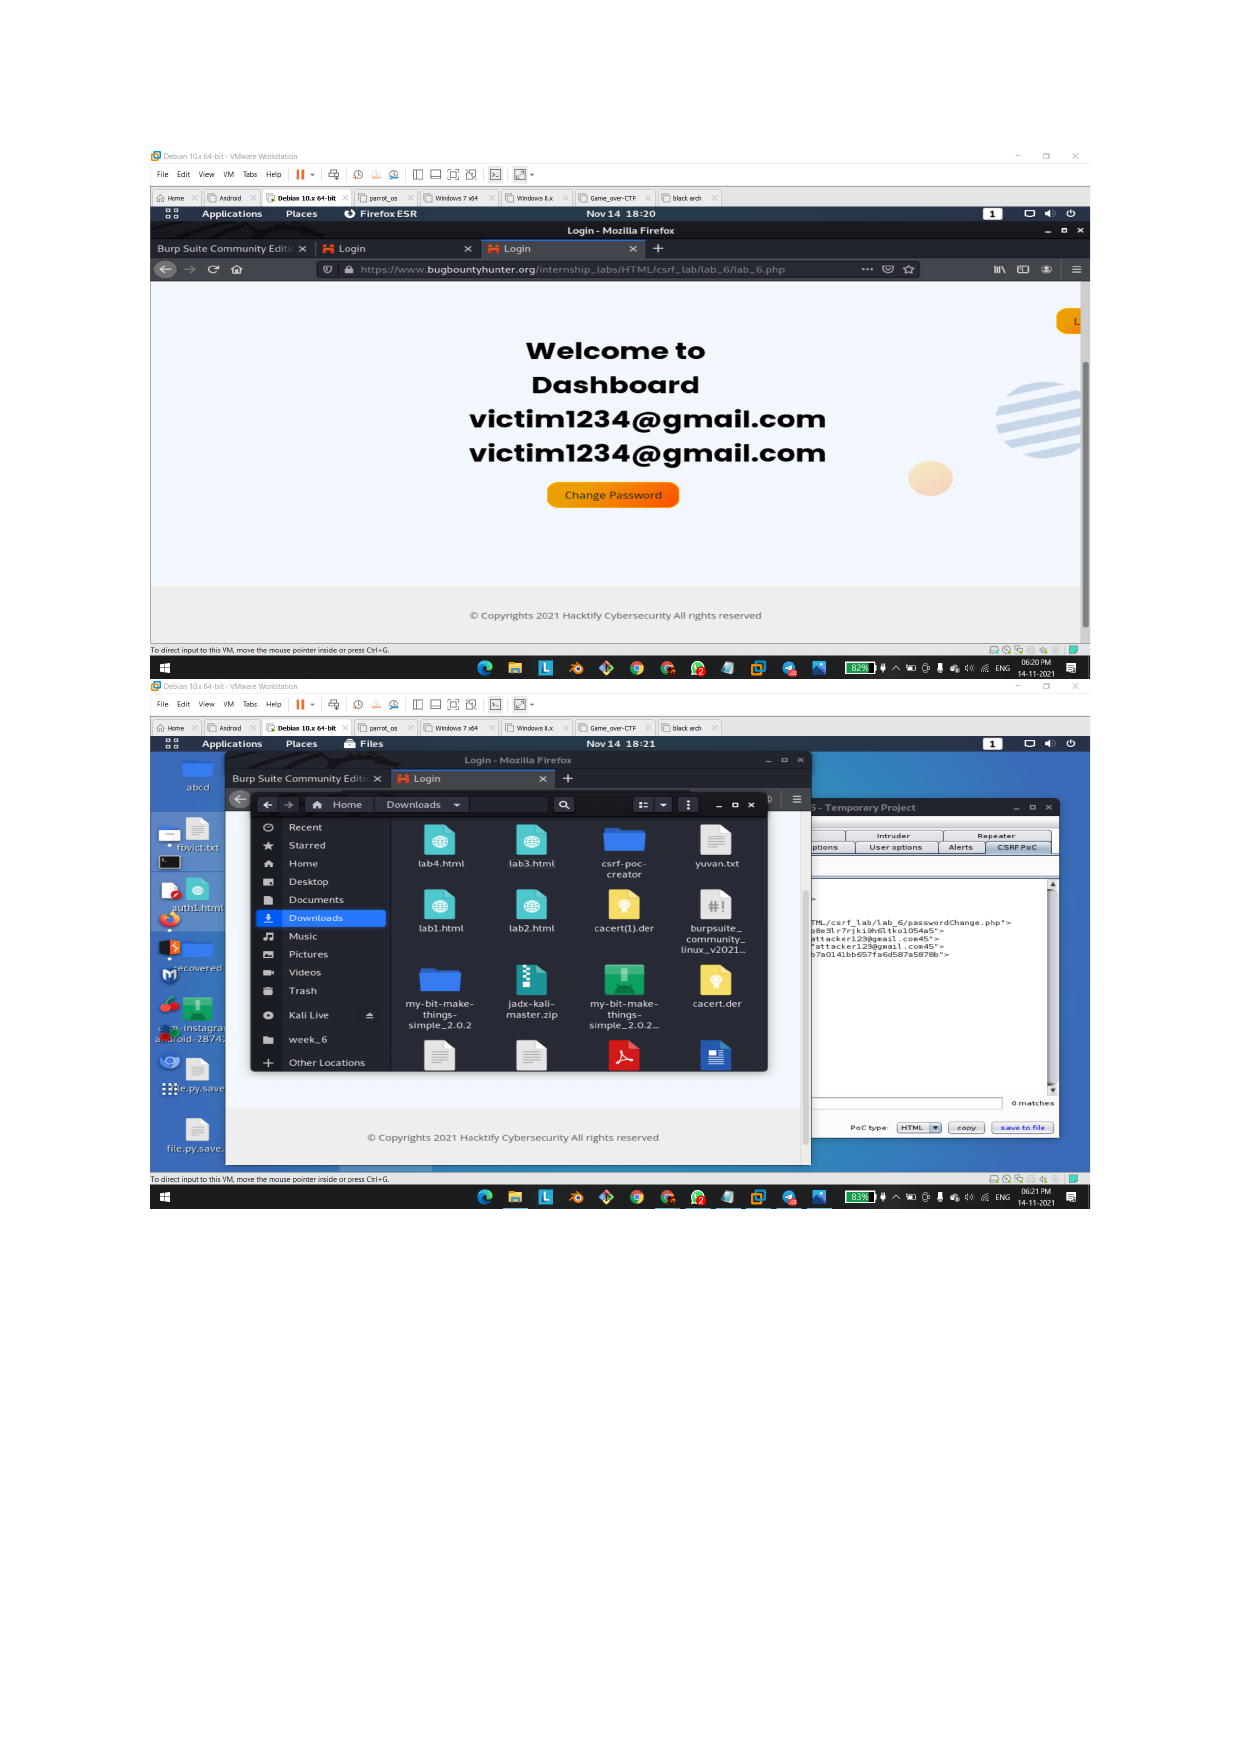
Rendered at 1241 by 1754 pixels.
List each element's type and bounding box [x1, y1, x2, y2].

picture [150, 150, 1091, 1209]
